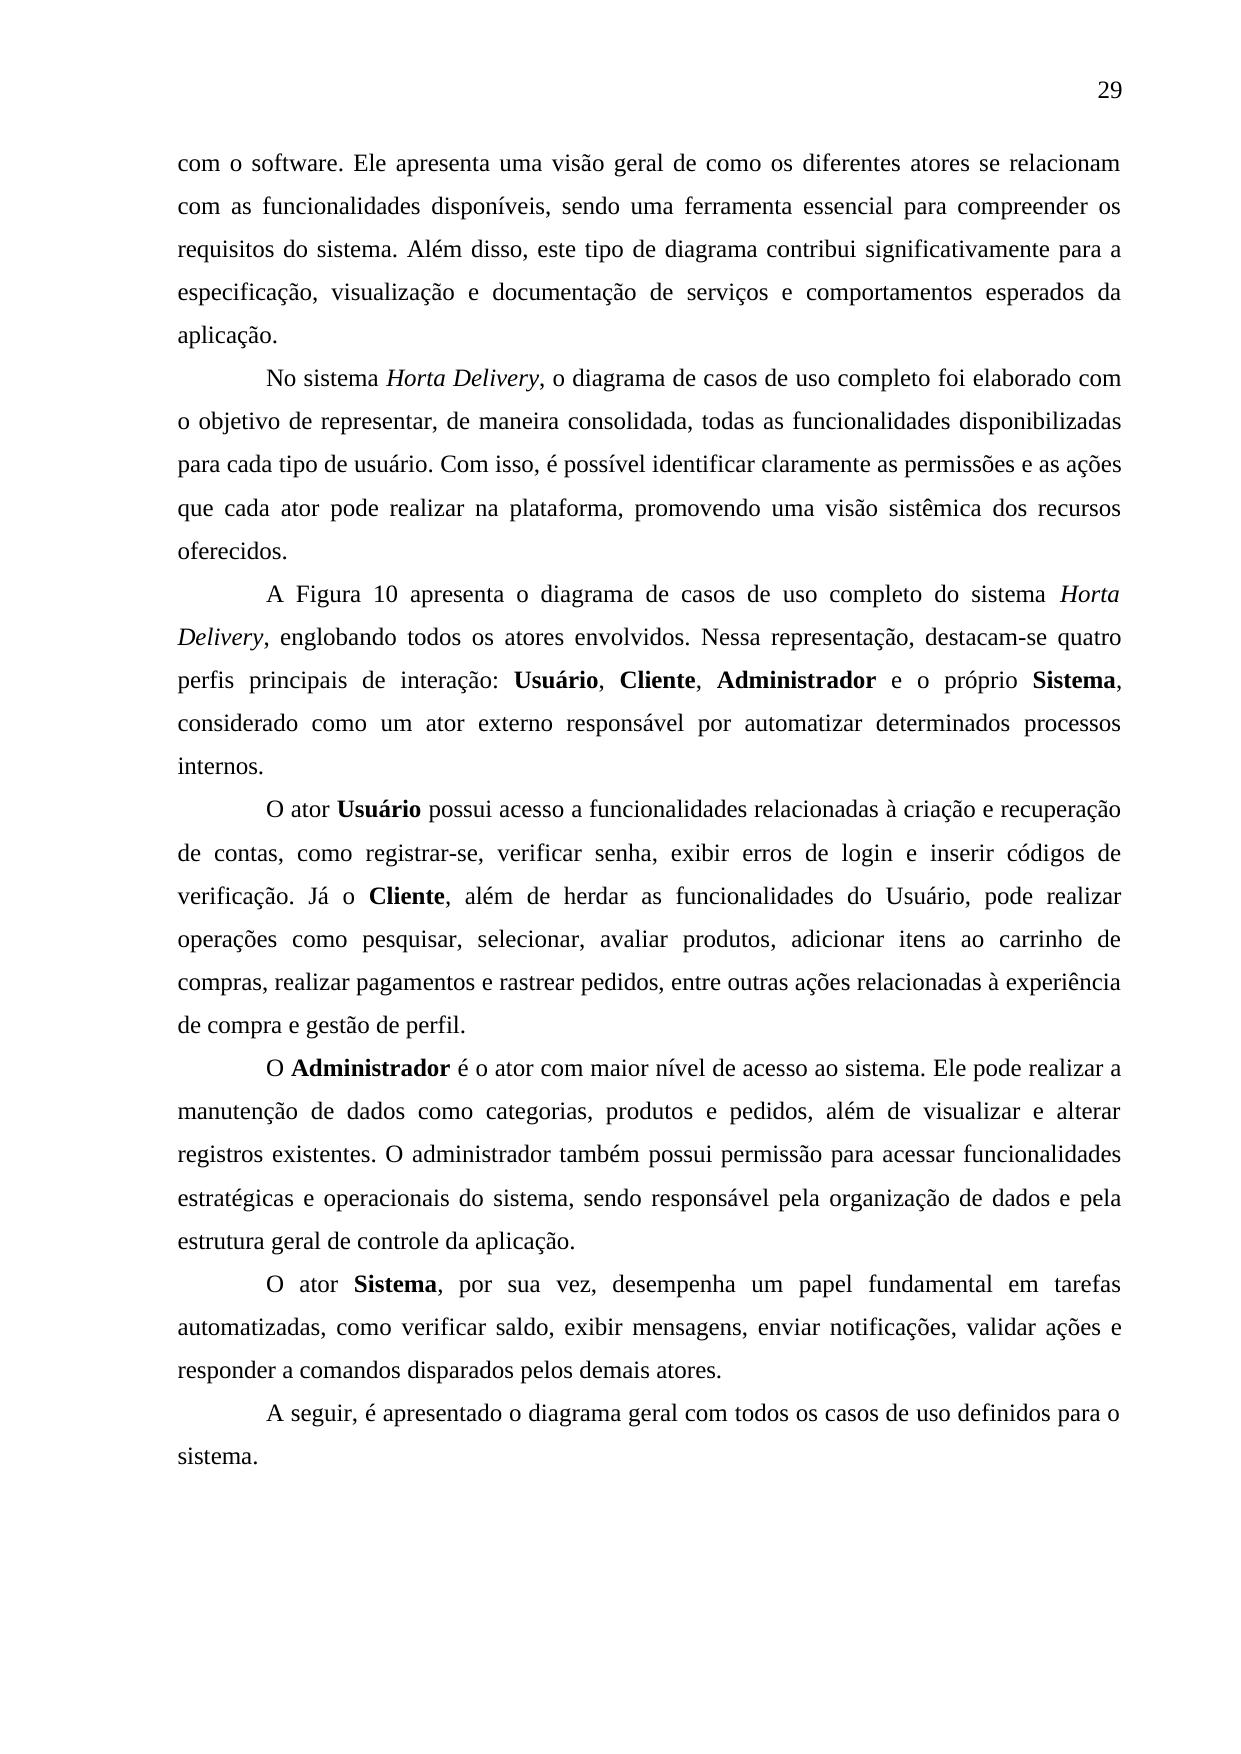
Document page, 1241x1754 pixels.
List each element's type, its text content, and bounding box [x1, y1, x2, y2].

text A seguir, é apresentado o diagrama geral com todos os casos de uso definidos para o sistema. [177, 1398, 1122, 1470]
text O ator Usuário possui acesso a funcionalidades relacionadas à criação e recuperação de contas, como registrar-se, verificar senha, exibir erros de login e inserir códigos de verificação. Já o Cliente, além de herdar as funcionalidades do Usuário, pode realizar operações como pesquisar, selecionar, avaliar produtos, adicionar itens ao carrinho de compras, realizar pagamentos e rastrear pedidos, entre outras ações relacionadas à experiência de compra e gestão de perfil. [177, 794, 1122, 1039]
text O Administrador é o ator com maior nível de acesso ao sistema. Ele pode realizar a manutenção de dados como categorias, produtos e pedidos, além de visualizar e alterar registros existentes. O administrador também possui permissão para acessar funcionalidades estratégicas e operacionais do sistema, sendo responsável pela organização de dados e pela estrutura geral de controle da aplicação. [177, 1053, 1122, 1254]
text A Figura 10 apresenta o diagrama de casos de uso completo do sistema Horta Delivery, englobando todos os atores envolvidos. Nessa representação, destacam-se quatro perfis principais de interação: Usuário, Cliente, Administrador e o próprio Sistema, considerado como um ator externo responsável por automatizar determinados processos internos. [177, 579, 1122, 780]
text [177, 148, 1122, 349]
text O ator Sistema, por sua vez, desempenha um papel fundamental em tarefas automatizadas, como verificar saldo, exibir mensagens, enviar notificações, validar ações e responder a comandos disparados pelos demais atores. [177, 1269, 1122, 1384]
text No sistema Horta Delivery, o diagrama de casos de uso completo foi elaborado com o objetivo de representar, de maneira consolidada, todas as funcionalidades disponibilizadas para cada tipo de usuário. Com isso, é possível identificar claramente as permissões e as ações que cada ator pode realizar na plataforma, promovendo uma visão sistêmica dos recursos oferecidos. [177, 363, 1122, 564]
